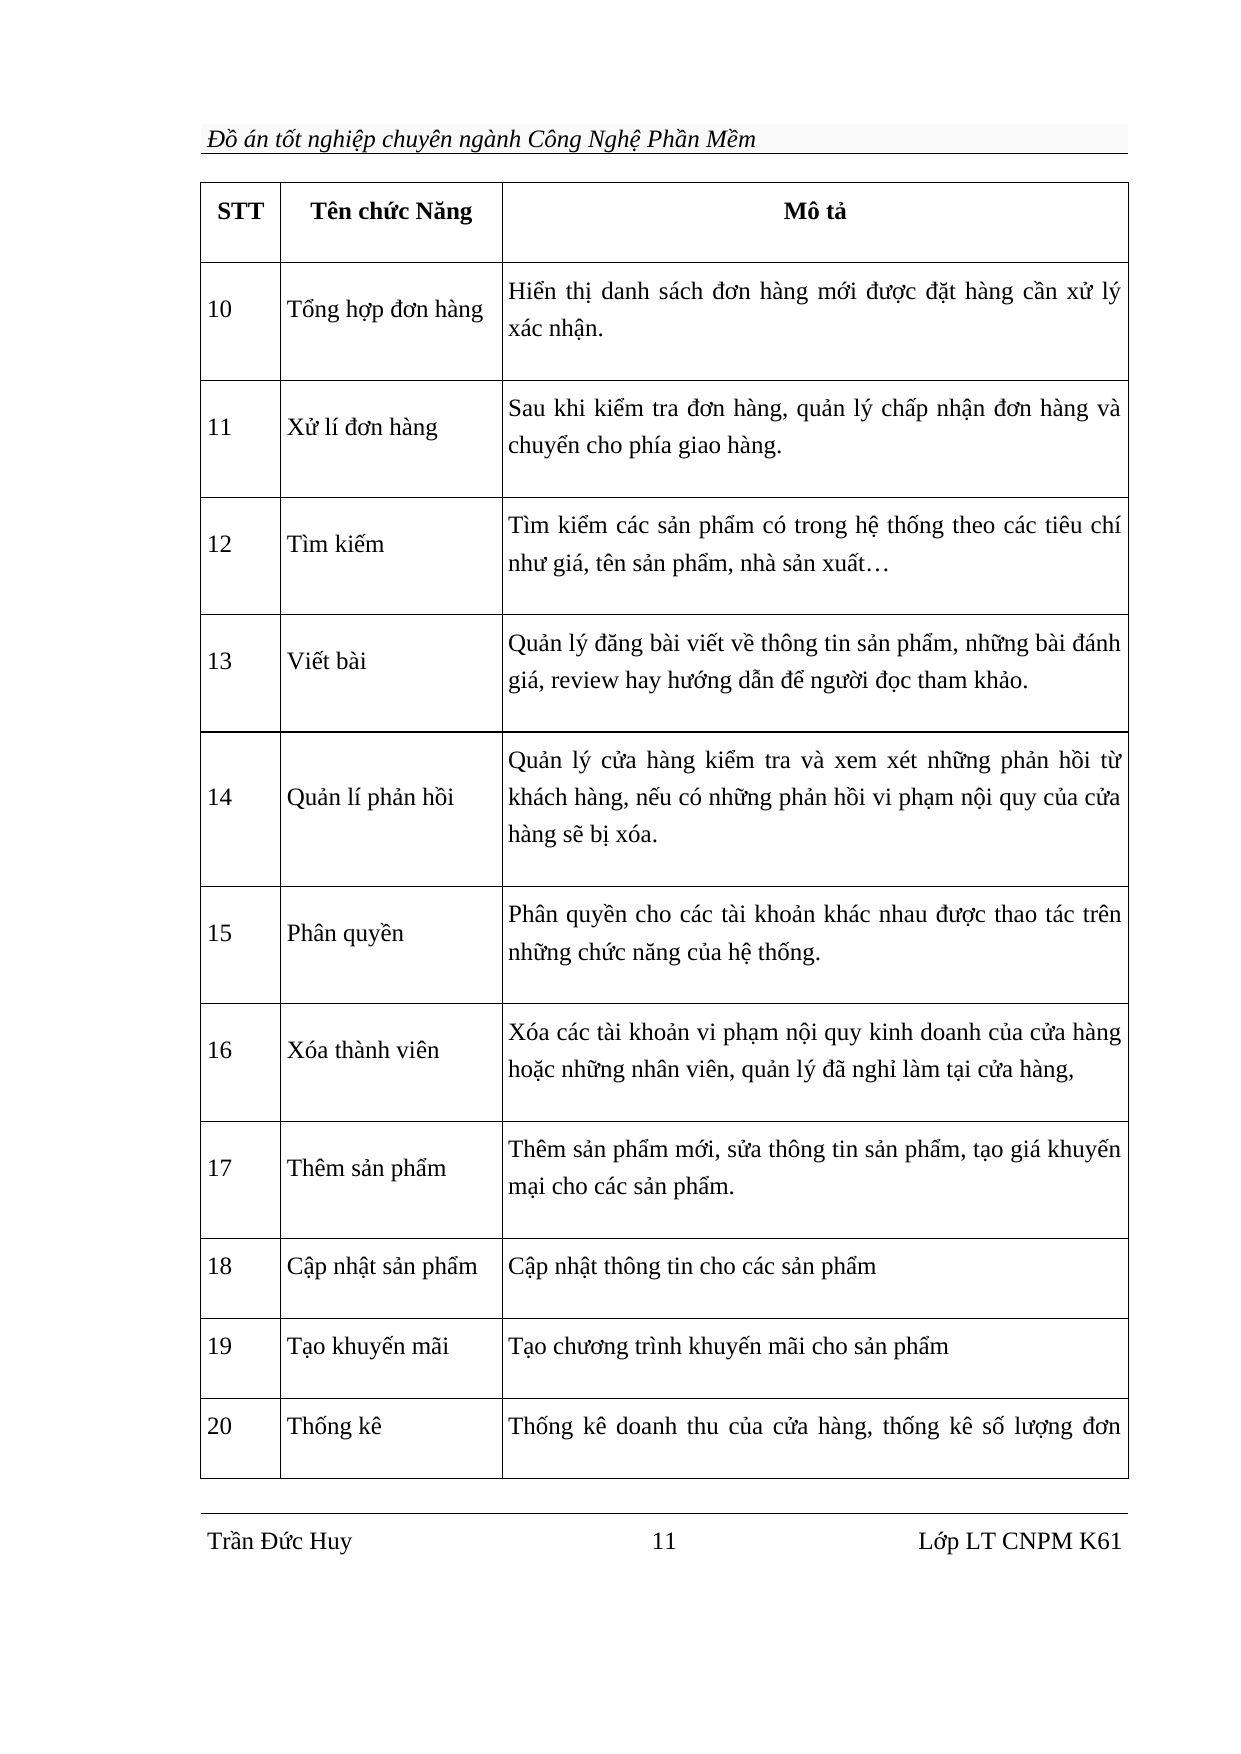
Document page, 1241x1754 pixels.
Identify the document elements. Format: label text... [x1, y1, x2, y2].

table_cell Sau khi kiểm tra đơn hàng, quản lý chấp nhận đơn hàng và chuyển cho phía giao hàng. [503, 381, 1128, 497]
table_header STT [201, 183, 280, 262]
table_header Mô tả [503, 183, 1128, 262]
table_cell Thống kê [281, 1399, 502, 1478]
table_cell 20 [201, 1399, 280, 1478]
table_cell Thêm sản phẩm mới, sửa thông tin sản phẩm, tạo giá khuyến mại cho các sản phẩm. [503, 1122, 1128, 1238]
table_cell Tìm kiểm các sản phẩm có trong hệ thống theo các tiêu chí như giá, tên sản phẩm, nhà sản xuất… [503, 498, 1128, 614]
table_cell 15 [201, 887, 280, 1003]
table_cell Viết bài [281, 615, 502, 731]
table_cell Hiển thị danh sách đơn hàng mới được đặt hàng cần xử lý xác nhận. [503, 263, 1128, 379]
table_cell Phân quyền [281, 887, 502, 1003]
table_cell Thêm sản phẩm [281, 1122, 502, 1238]
table_cell 19 [201, 1319, 280, 1398]
table_cell Quản lý cửa hàng kiểm tra và xem xét những phản hồi từ khách hàng, nếu có những phản hồi vi phạm nội quy của cửa hàng sẽ bị xóa. [503, 733, 1128, 886]
table_cell Cập nhật thông tin cho các sản phẩm [503, 1239, 1128, 1318]
table_cell 12 [201, 498, 280, 614]
table_cell Tổng hợp đơn hàng [281, 263, 502, 379]
table_cell Tìm kiếm [281, 498, 502, 614]
table_cell 11 [201, 381, 280, 497]
table_cell 13 [201, 615, 280, 731]
table_cell Phân quyền cho các tài khoản khác nhau được thao tác trên những chức năng của hệ thống. [503, 887, 1128, 1003]
table_header Tên chức Năng [281, 183, 502, 262]
table_cell 14 [201, 733, 280, 886]
table_cell 16 [201, 1004, 280, 1121]
table_cell Tạo chương trình khuyến mãi cho sản phẩm [503, 1319, 1128, 1398]
table_cell Xử lí đơn hàng [281, 381, 502, 497]
table_cell Quản lí phản hồi [281, 733, 502, 886]
table_cell Cập nhật sản phẩm [281, 1239, 502, 1318]
table_cell 10 [201, 263, 280, 379]
table_cell Xóa các tài khoản vi phạm nội quy kinh doanh của cửa hàng hoặc những nhân viên, quản lý đã nghỉ làm tại cửa hàng, [503, 1004, 1128, 1121]
table_cell Tạo khuyến mãi [281, 1319, 502, 1398]
table_cell 17 [201, 1122, 280, 1238]
table_cell Thống kê doanh thu của cửa hàng, thống kê số lượng đơn hàng theo các tiêu chí khác nhau. [503, 1399, 1128, 1478]
table_cell 18 [201, 1239, 280, 1318]
table_cell Xóa thành viên [281, 1004, 502, 1121]
table_cell Quản lý đăng bài viết về thông tin sản phẩm, những bài đánh giá, review hay hướng dẫn để người đọc tham khảo. [503, 615, 1128, 731]
